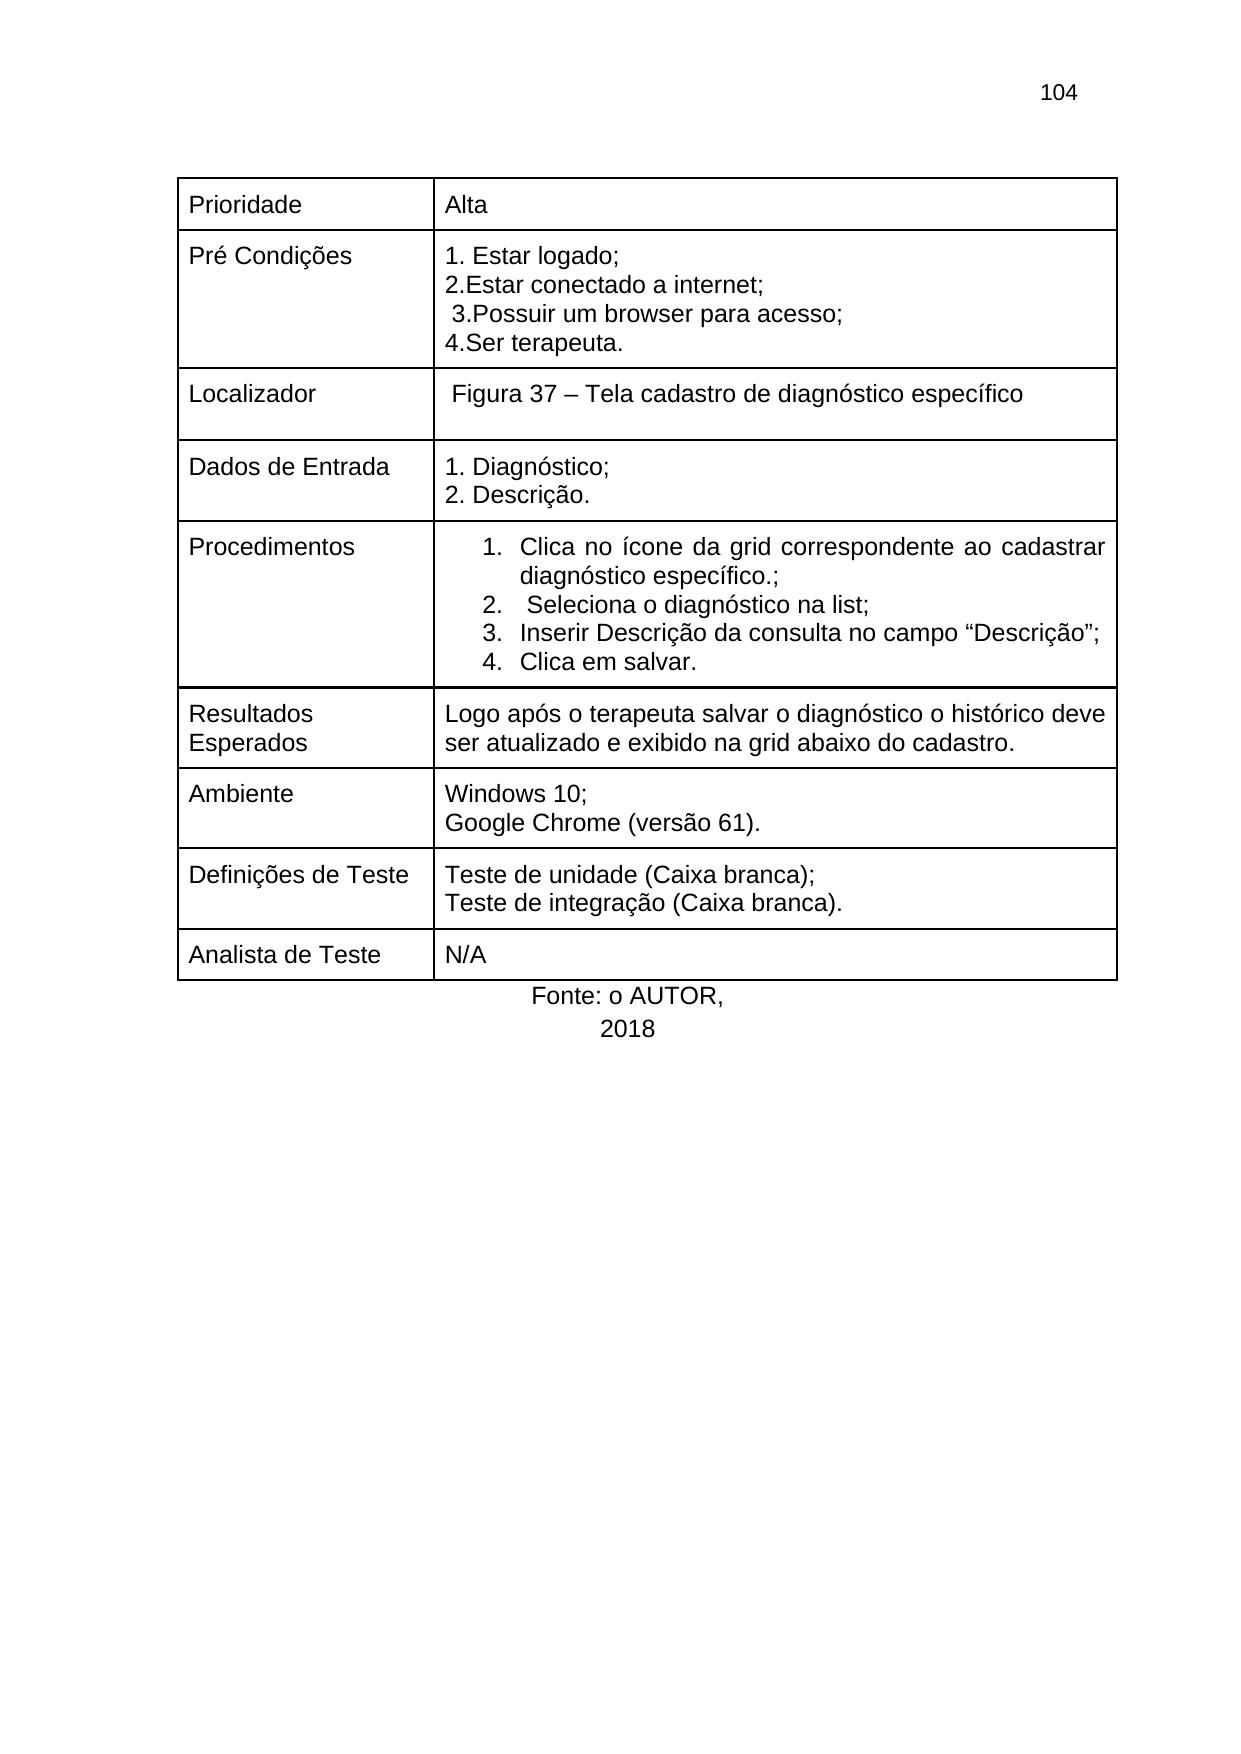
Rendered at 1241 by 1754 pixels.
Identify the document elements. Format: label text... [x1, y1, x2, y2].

table_cell N/A [435, 930, 1116, 979]
table_cell Localizador [179, 369, 433, 439]
table_cell 1. Diagnóstico; 2. Descrição. [435, 441, 1116, 520]
table_cell Logo após o terapeuta salvar o diagnóstico o histórico deve ser atualizado e exibido na grid abaixo do cadastro. [435, 689, 1116, 767]
table_cell 1. Estar logado; 2.Estar conectado a internet; 3.Possuir um browser para acesso; 4.Ser terapeuta. [435, 231, 1116, 367]
table_cell Analista de Teste [179, 930, 433, 979]
table_cell Alta [435, 179, 1116, 229]
table_cell Ambiente [179, 769, 433, 847]
table_cell Procedimentos [179, 522, 433, 686]
table_cell Pré Condições [179, 231, 433, 367]
table_cell Dados de Entrada [179, 441, 433, 520]
table_cell Prioridade [179, 179, 433, 229]
table_cell Windows 10; Google Chrome (versão 61). [435, 769, 1116, 847]
text 2018 [177, 1014, 1078, 1043]
table_cell Clica no ícone da grid correspondente ao cadastrar diagnóstico específico.; Seleciona o diagnóstico na list; Inserir Descrição da consulta no campo “Descrição”; Clica em salvar. [435, 522, 1116, 686]
table_cell Definições de Teste [179, 849, 433, 928]
text Fonte: o AUTOR, [177, 981, 1078, 1010]
table_cell Figura 37 – Tela cadastro de diagnóstico específico [435, 369, 1116, 439]
table_cell Resultados Esperados [179, 689, 433, 767]
table_cell Teste de unidade (Caixa branca); Teste de integração (Caixa branca). [435, 849, 1116, 928]
